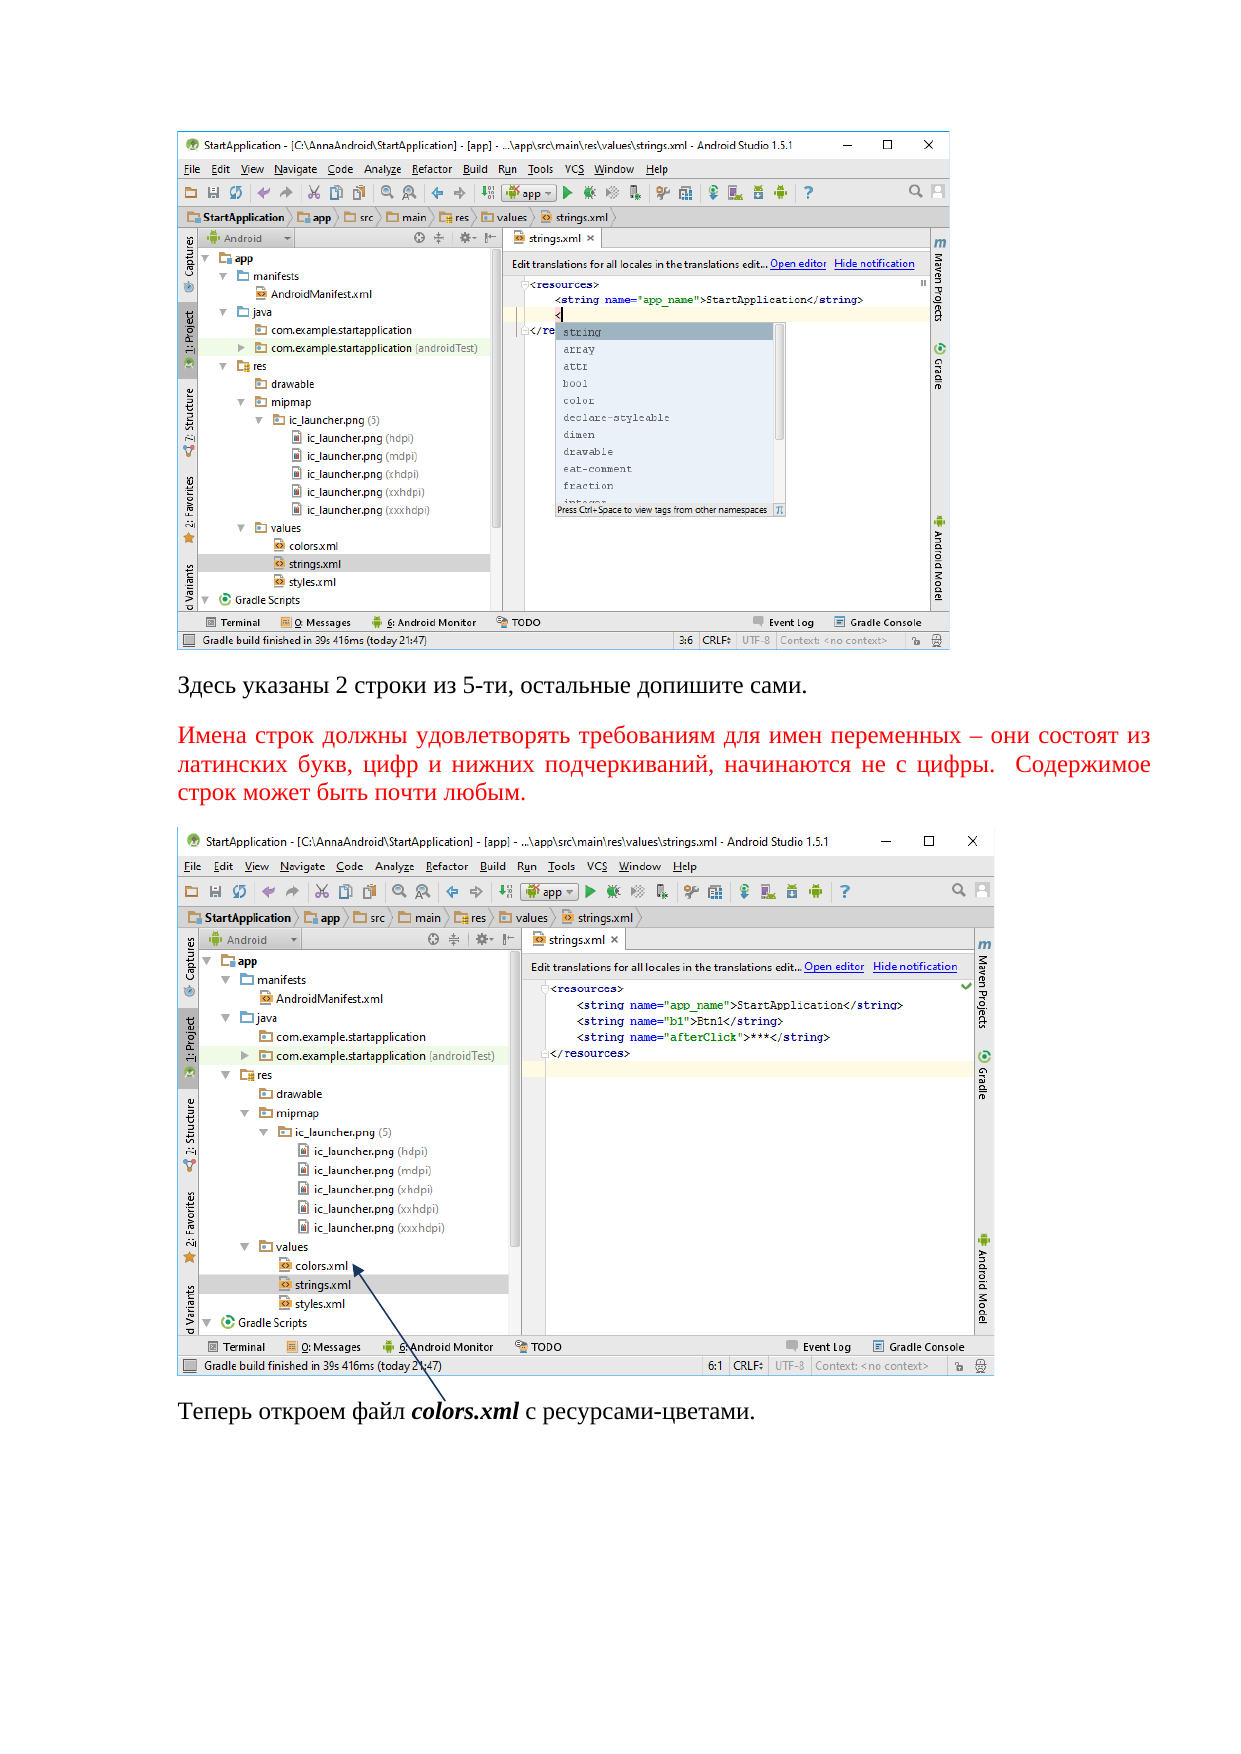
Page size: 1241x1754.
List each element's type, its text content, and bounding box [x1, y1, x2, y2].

picture [177, 131, 950, 650]
text Имена строк должны удовлетворять требованиям для имен переменных – они состоят из латинских букв, цифр и нижних подчеркиваний, начинаются не с цифры. Содержимое строк может быть почти любым. [177, 720, 1152, 806]
text Теперь откроем файл colors.xml с ресурсами-цветами. [177, 1396, 1152, 1425]
text Здесь указаны 2 строки из 5-ти, остальные допишите сами. [177, 670, 1152, 699]
picture [177, 827, 995, 1376]
